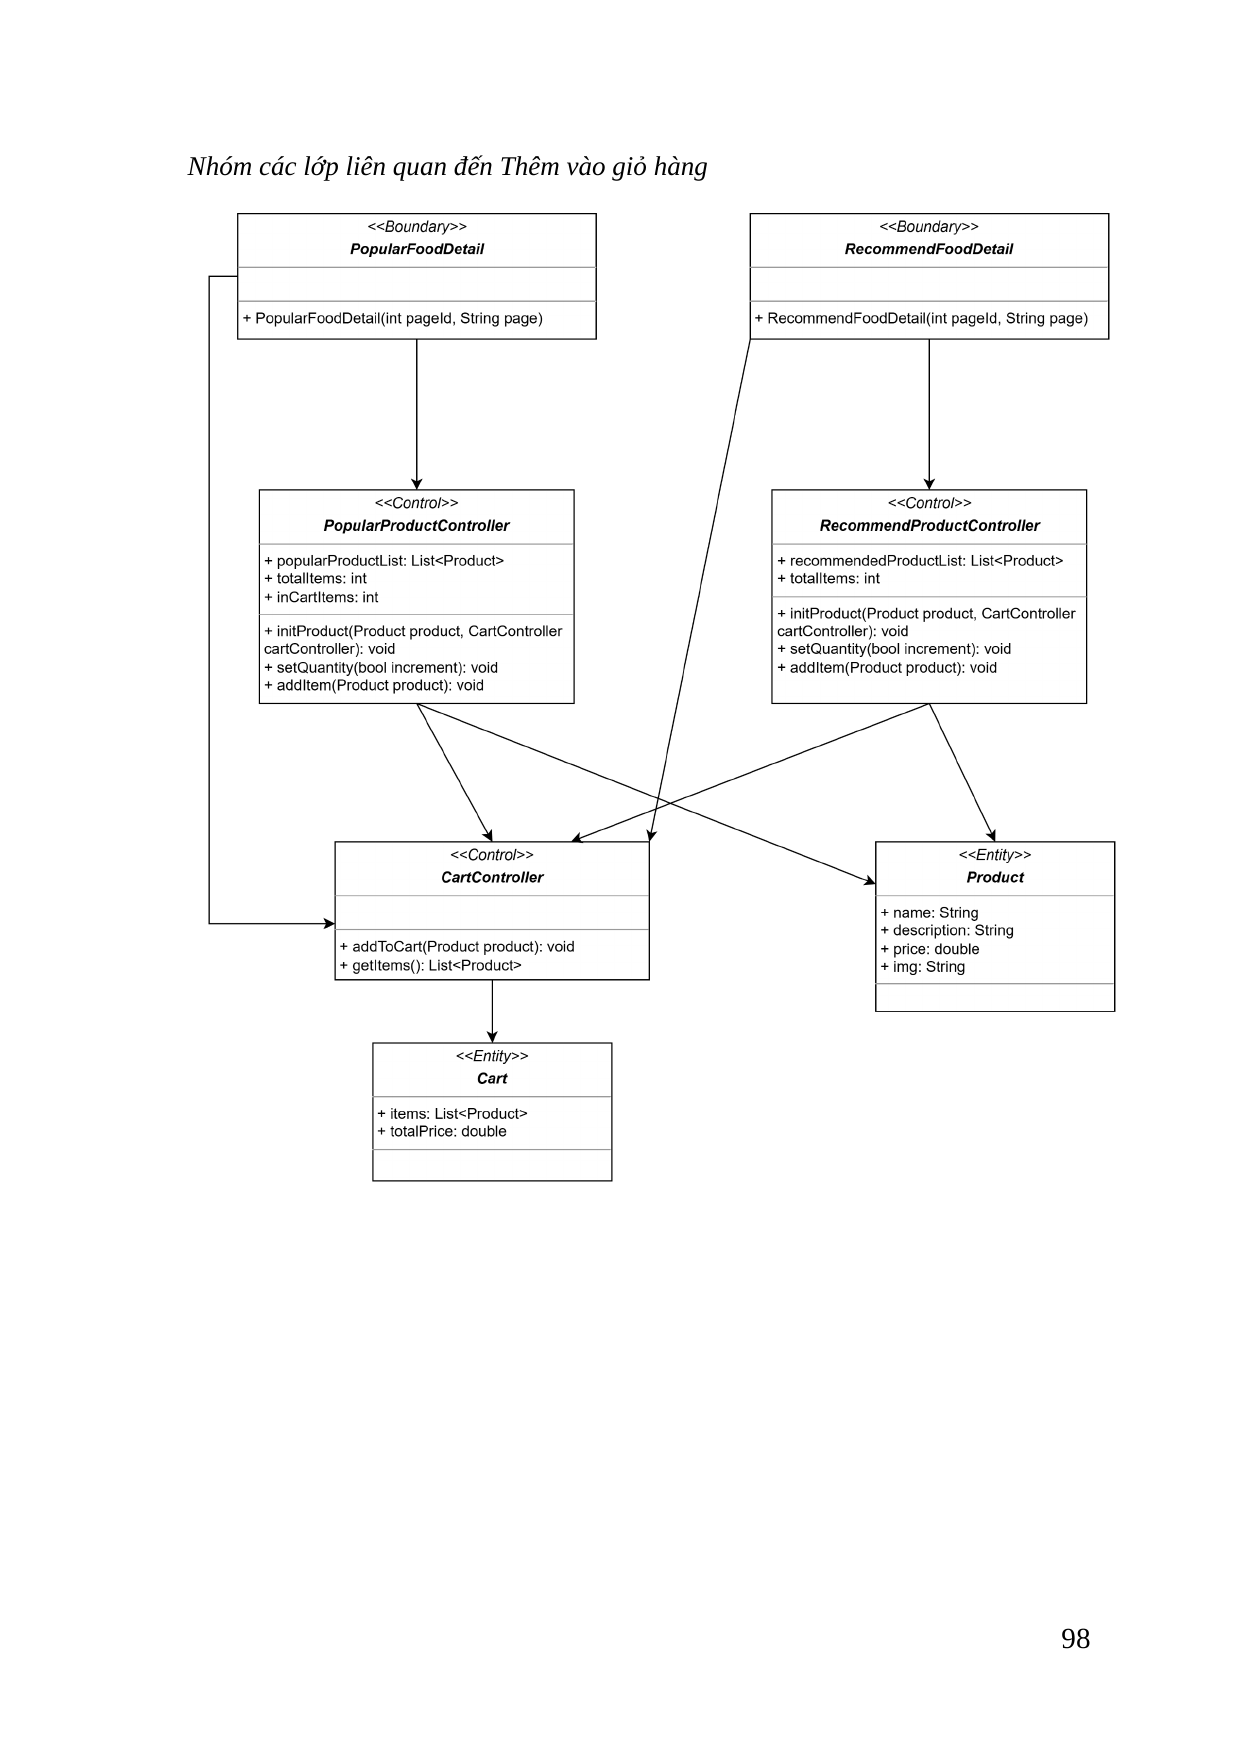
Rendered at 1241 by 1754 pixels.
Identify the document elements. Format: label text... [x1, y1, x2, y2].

picture [187, 200, 1128, 1194]
text Nhóm các lớp liên quan đến Thêm vào giỏ hàng [187, 150, 1090, 181]
